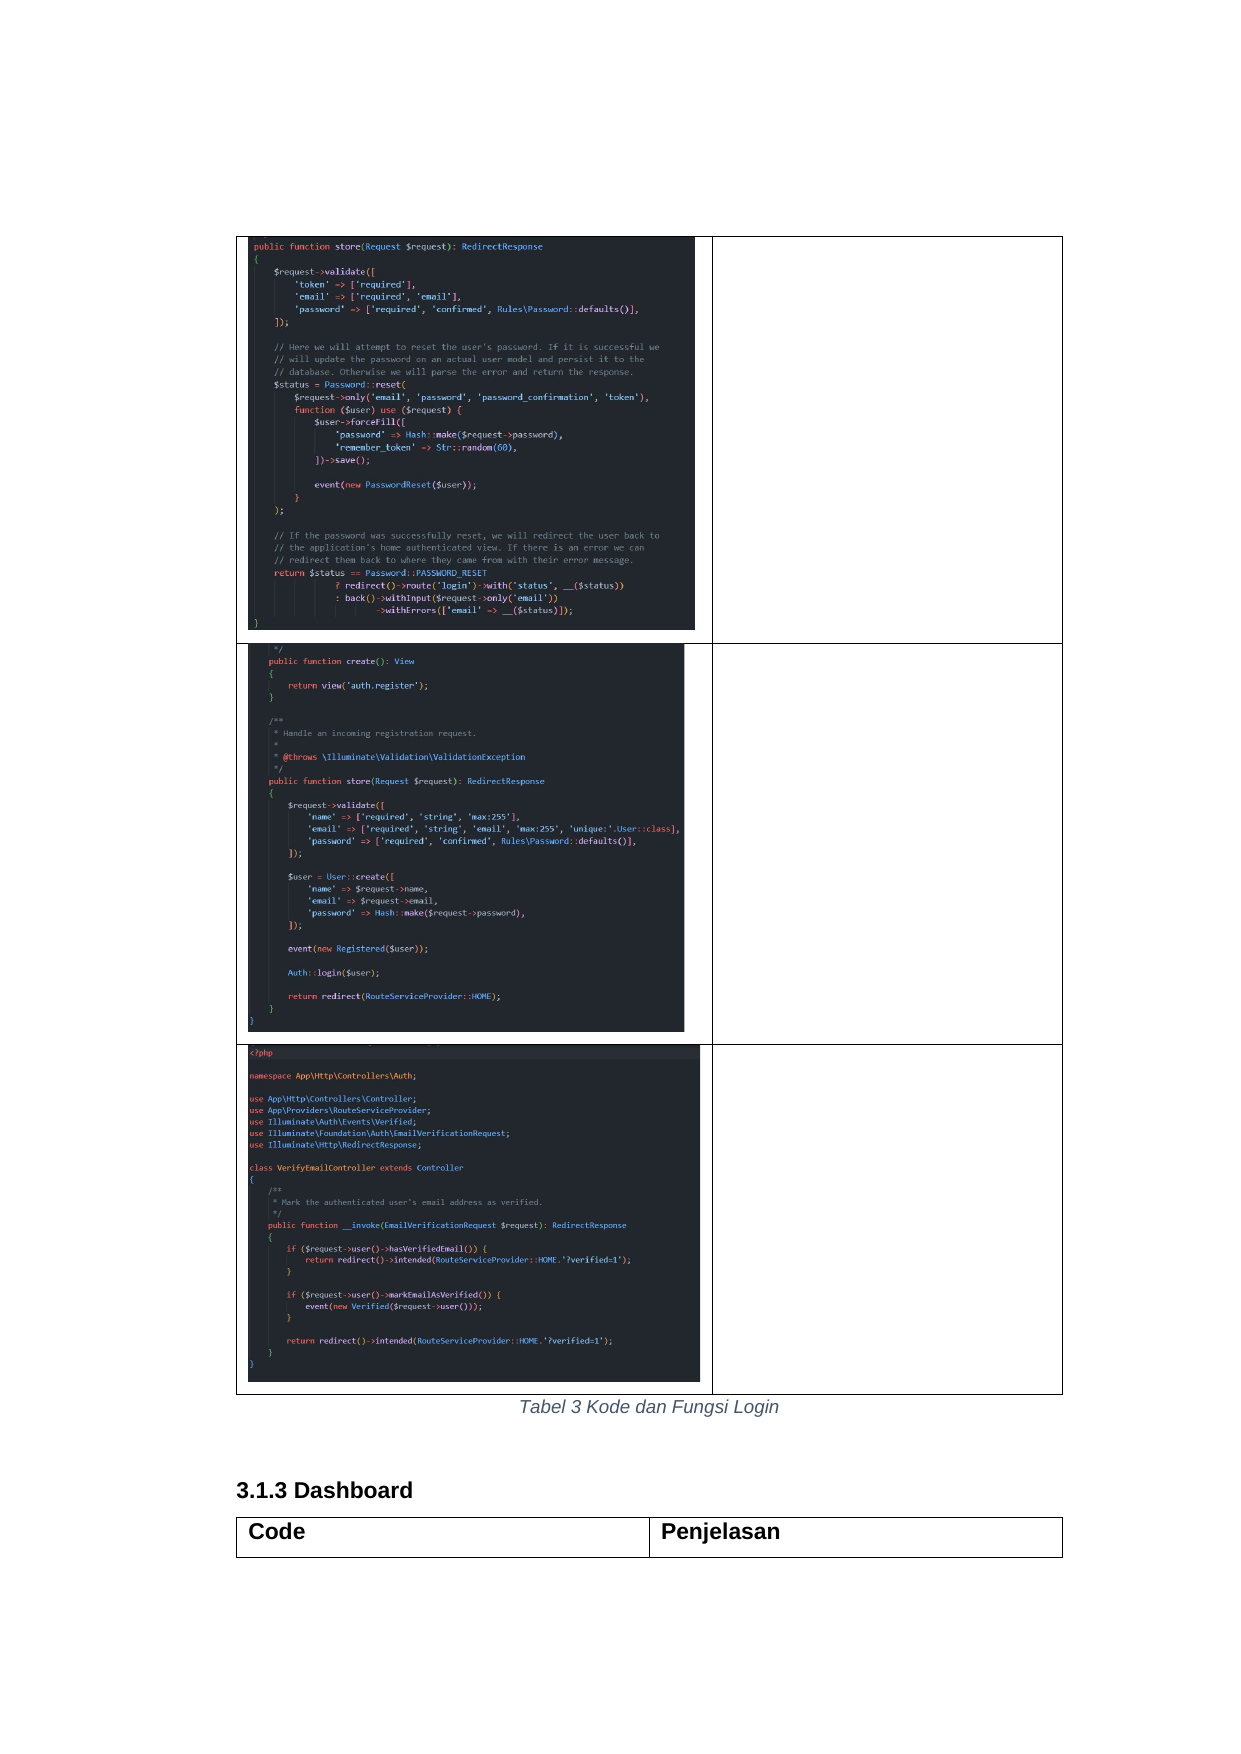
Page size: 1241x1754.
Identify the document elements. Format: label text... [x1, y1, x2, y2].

table_cell [713, 1045, 1062, 1394]
picture [248, 237, 695, 630]
table_header Penjelasan [650, 1518, 1062, 1557]
picture [248, 643, 685, 1032]
table_cell [237, 1045, 712, 1394]
table_cell [713, 644, 1062, 1044]
picture [248, 1045, 701, 1382]
table_cell [237, 644, 712, 1044]
text 3.1.3 Dashboard [236, 1477, 1063, 1504]
table_cell [713, 237, 1062, 642]
text Tabel 3 Kode dan Fungsi Login [236, 1395, 1063, 1417]
table_cell [237, 237, 712, 642]
table_header Code [237, 1518, 649, 1557]
